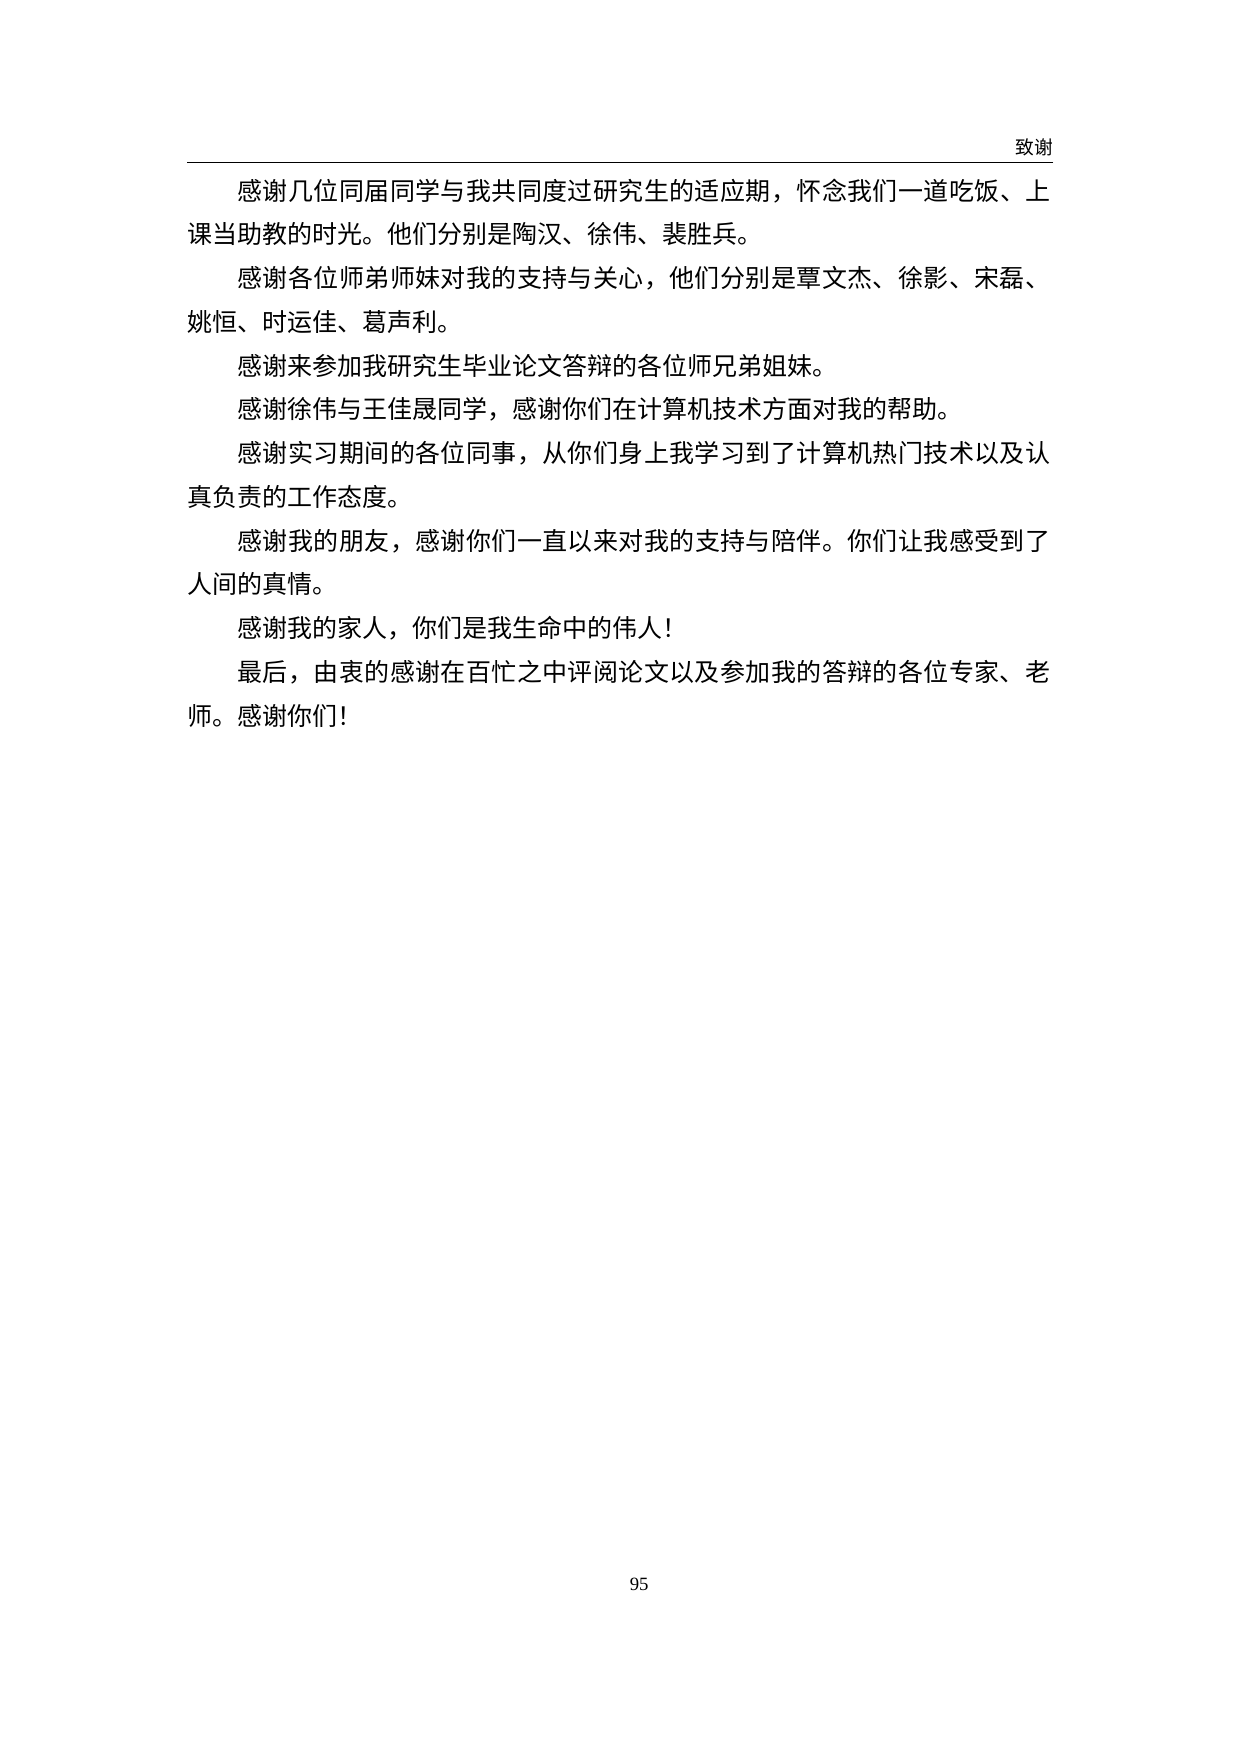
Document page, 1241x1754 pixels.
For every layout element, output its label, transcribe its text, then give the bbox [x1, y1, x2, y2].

text 感谢来参加我研究生毕业论文答辩的各位师兄弟姐妹。 [187, 338, 1053, 382]
text 感谢几位同届同学与我共同度过研究生的适应期，怀念我们一道吃饭、上课当助教的时光。他们分别是陶汉、徐伟、裴胜兵。 [187, 163, 1053, 251]
text 感谢我的朋友，感谢你们一直以来对我的支持与陪伴。你们让我感受到了人间的真情。 [187, 513, 1053, 601]
text 感谢徐伟与王佳晟同学，感谢你们在计算机技术方面对我的帮助。 [187, 382, 1053, 426]
text 最后，由衷的感谢在百忙之中评阅论文以及参加我的答辩的各位专家、老师。感谢你们！ [187, 645, 1053, 732]
text 感谢实习期间的各位同事，从你们身上我学习到了计算机热门技术以及认真负责的工作态度。 [187, 426, 1053, 513]
text 感谢各位师弟师妹对我的支持与关心，他们分别是覃文杰、徐影、宋磊、姚恒、时运佳、葛声利。 [187, 251, 1053, 338]
text 感谢我的家人，你们是我生命中的伟人！ [187, 601, 1053, 645]
